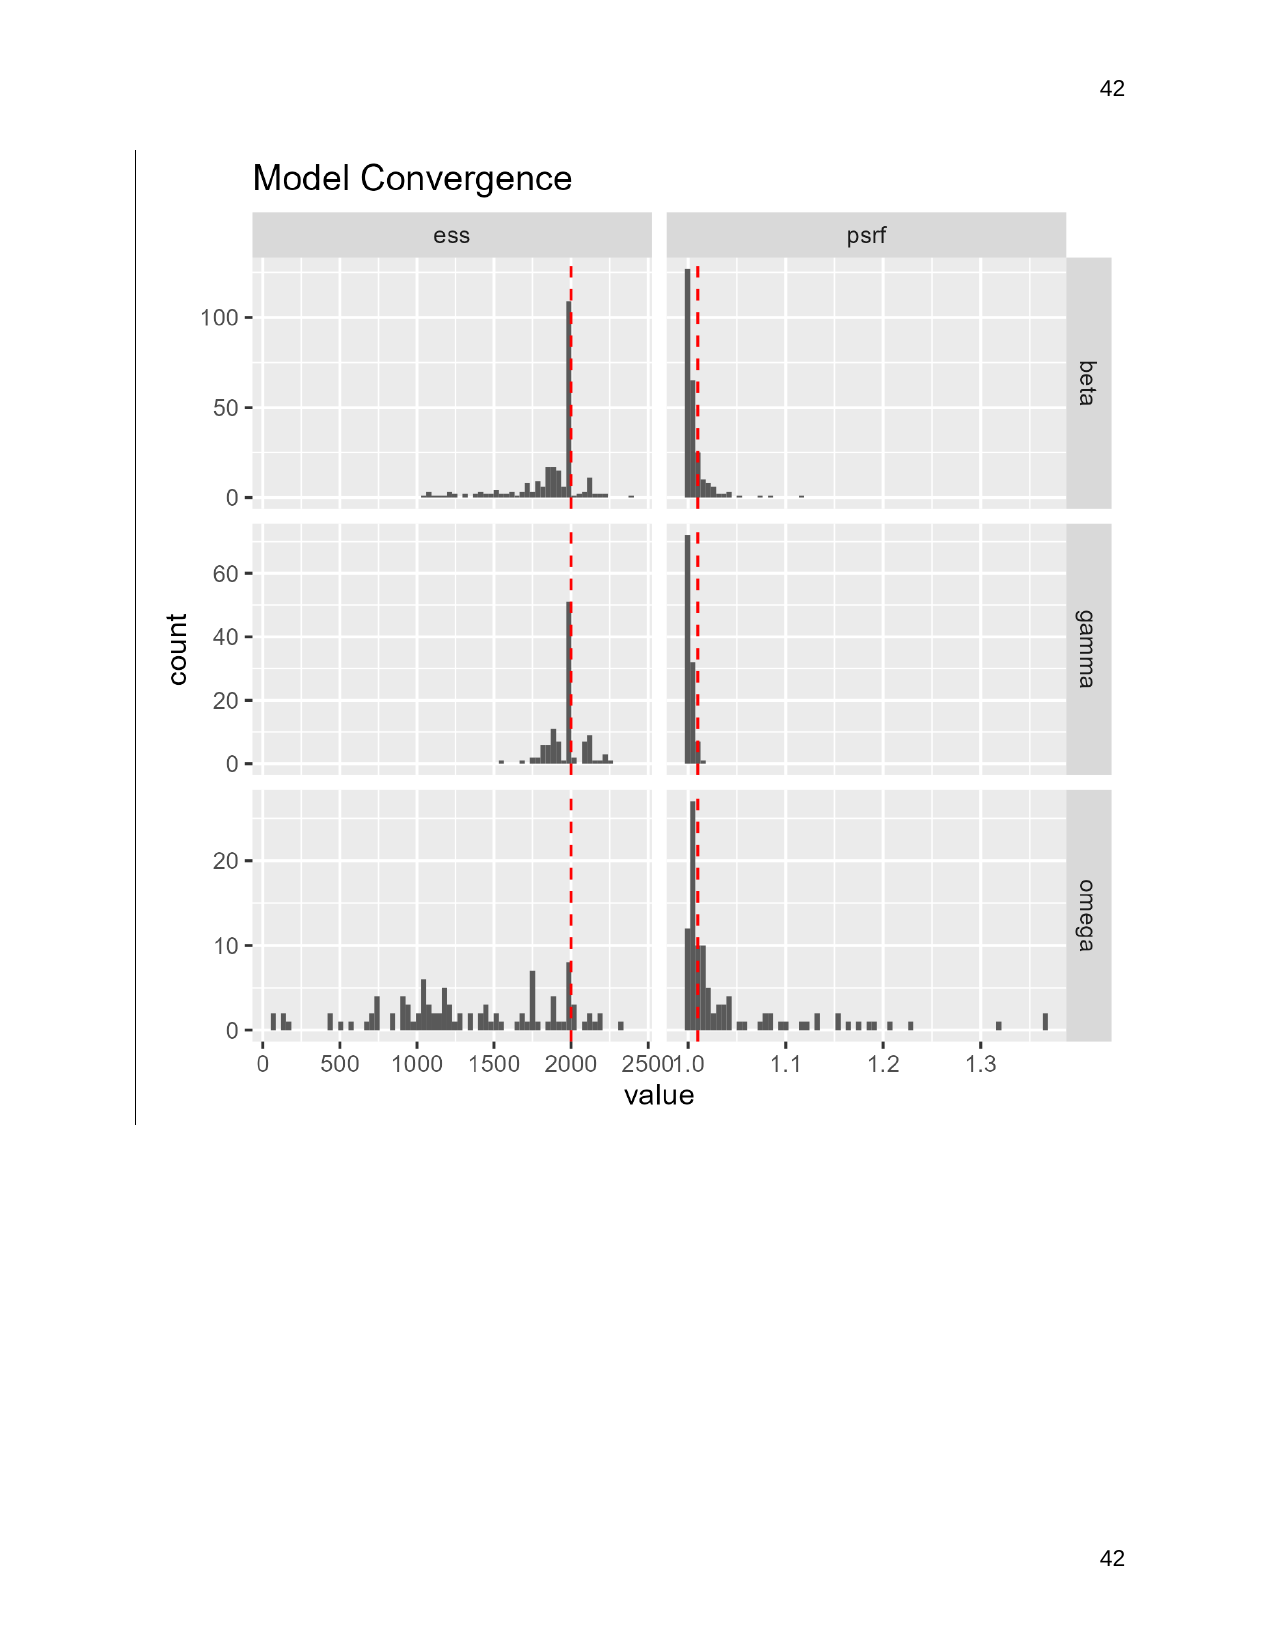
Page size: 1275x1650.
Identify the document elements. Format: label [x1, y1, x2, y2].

picture [150, 150, 1125, 1125]
